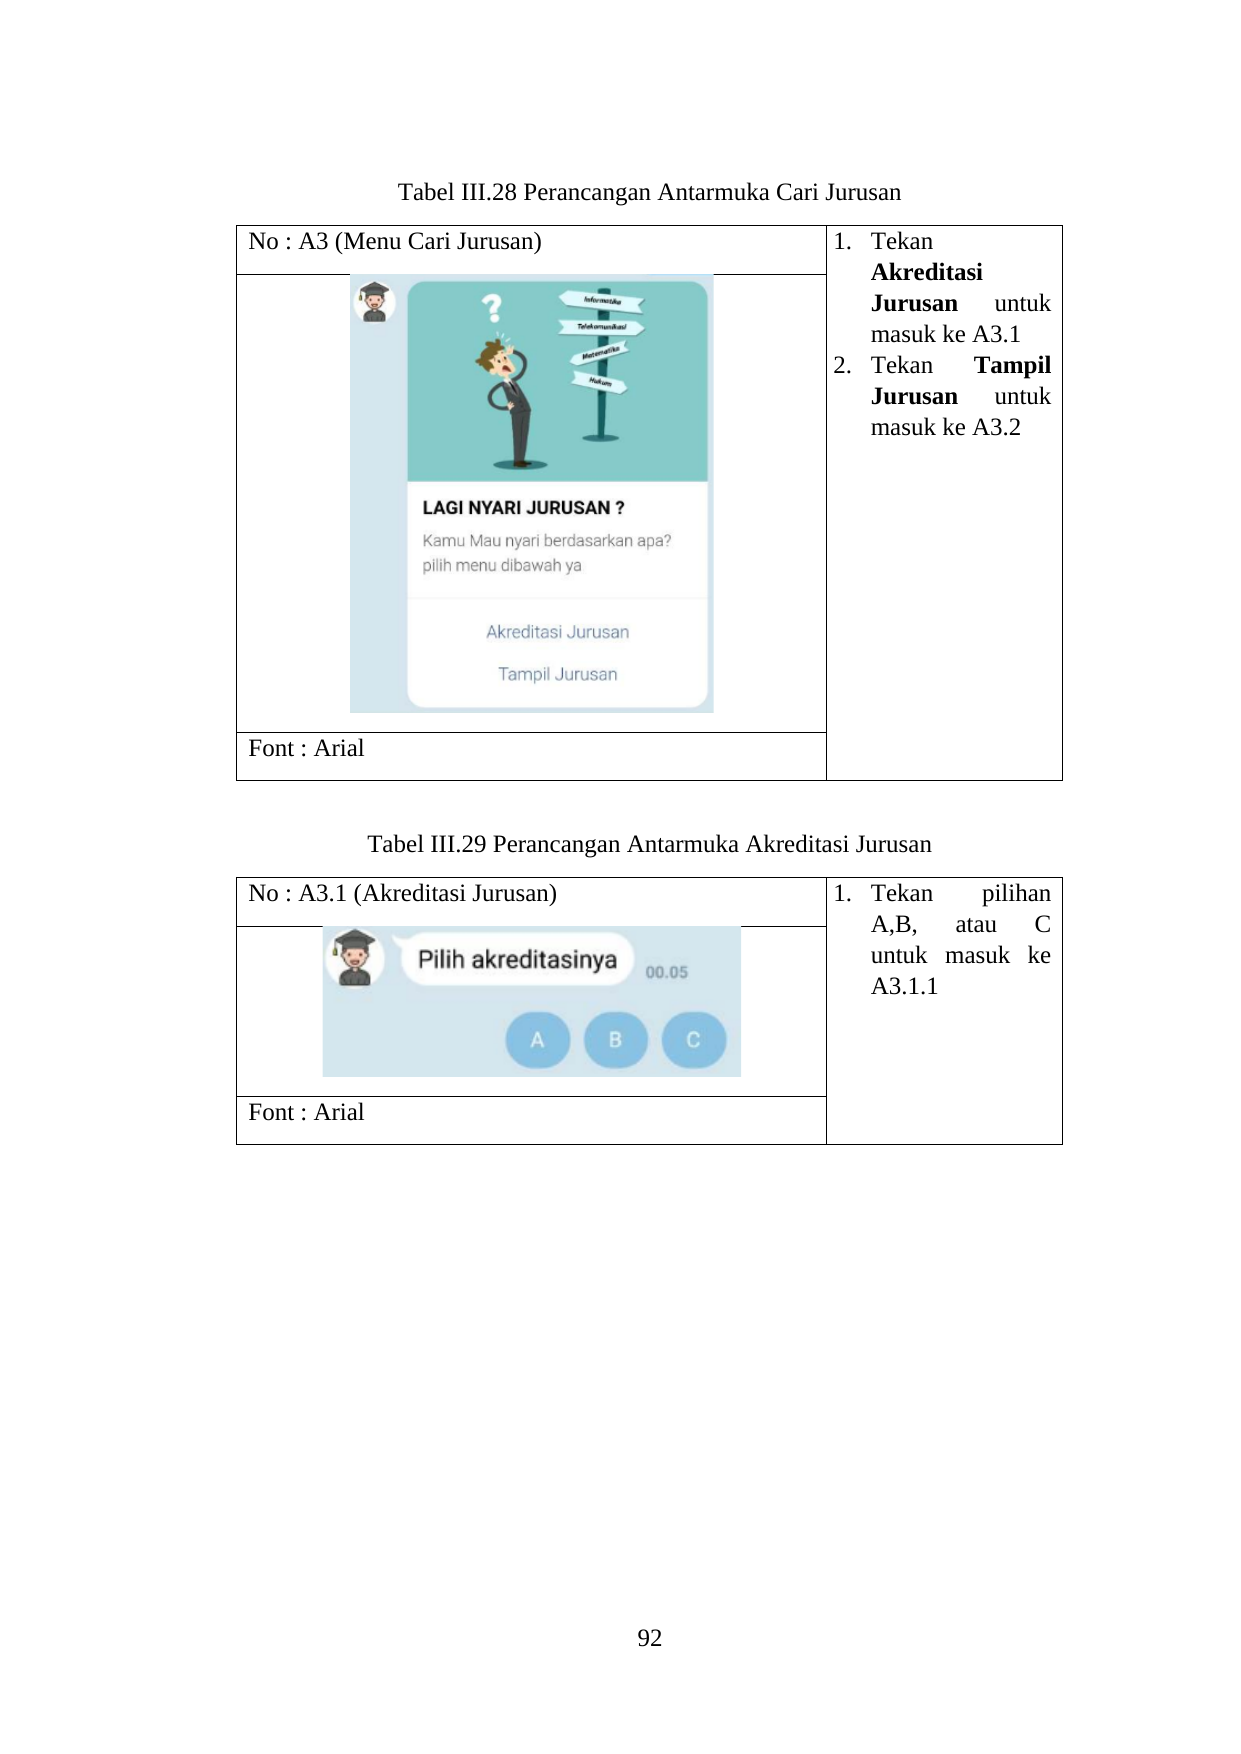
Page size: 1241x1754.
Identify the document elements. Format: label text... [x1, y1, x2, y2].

table_header Tekan Akreditasi Jurusan untuk masuk ke A3.1 Tekan Tampil Jurusan untuk masuk ke A3.2 [827, 226, 1062, 780]
table_cell Font : Arial [237, 1097, 826, 1144]
table_header No : A3.1 (Akreditasi Jurusan) [237, 878, 826, 926]
picture [322, 926, 742, 1077]
picture [350, 274, 714, 713]
text Tabel III.28 Perancangan Antarmuka Cari Jurusan [236, 177, 1063, 206]
text Tabel III.29 Perancangan Antarmuka Akreditasi Jurusan [236, 829, 1063, 858]
table_cell [237, 927, 826, 1096]
table_cell [237, 275, 826, 732]
table_header No : A3 (Menu Cari Jurusan) [237, 226, 826, 274]
table_header Tekan pilihan A,B, atau C untuk masuk ke A3.1.1 [827, 878, 1062, 1144]
table_cell Font : Arial [237, 733, 826, 780]
